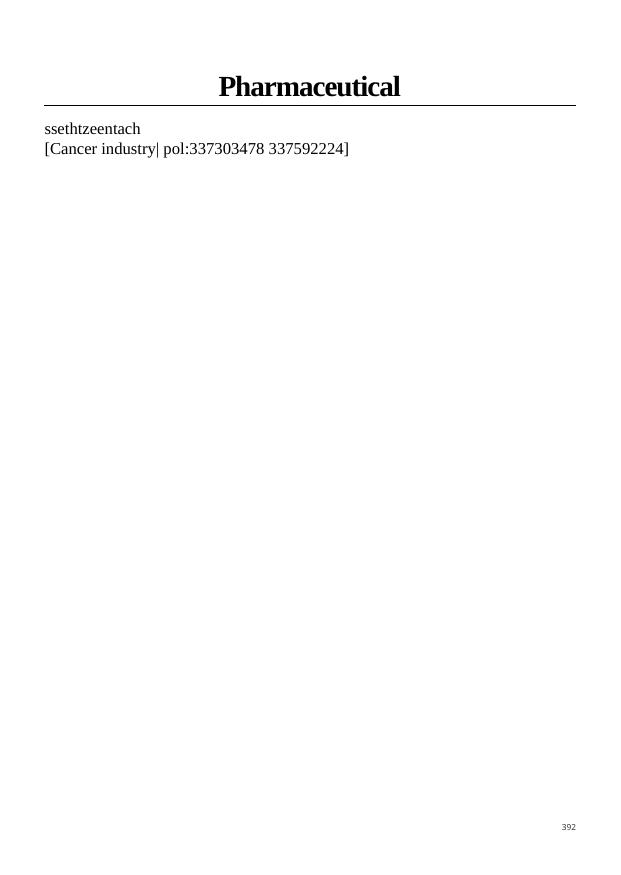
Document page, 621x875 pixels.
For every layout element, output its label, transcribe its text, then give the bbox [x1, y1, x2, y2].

subtitle Pharmaceutical [44, 69, 576, 105]
text [Cancer industry| pol:337303478 337592224] [44, 139, 576, 158]
text ssethtzeentach [44, 118, 576, 138]
